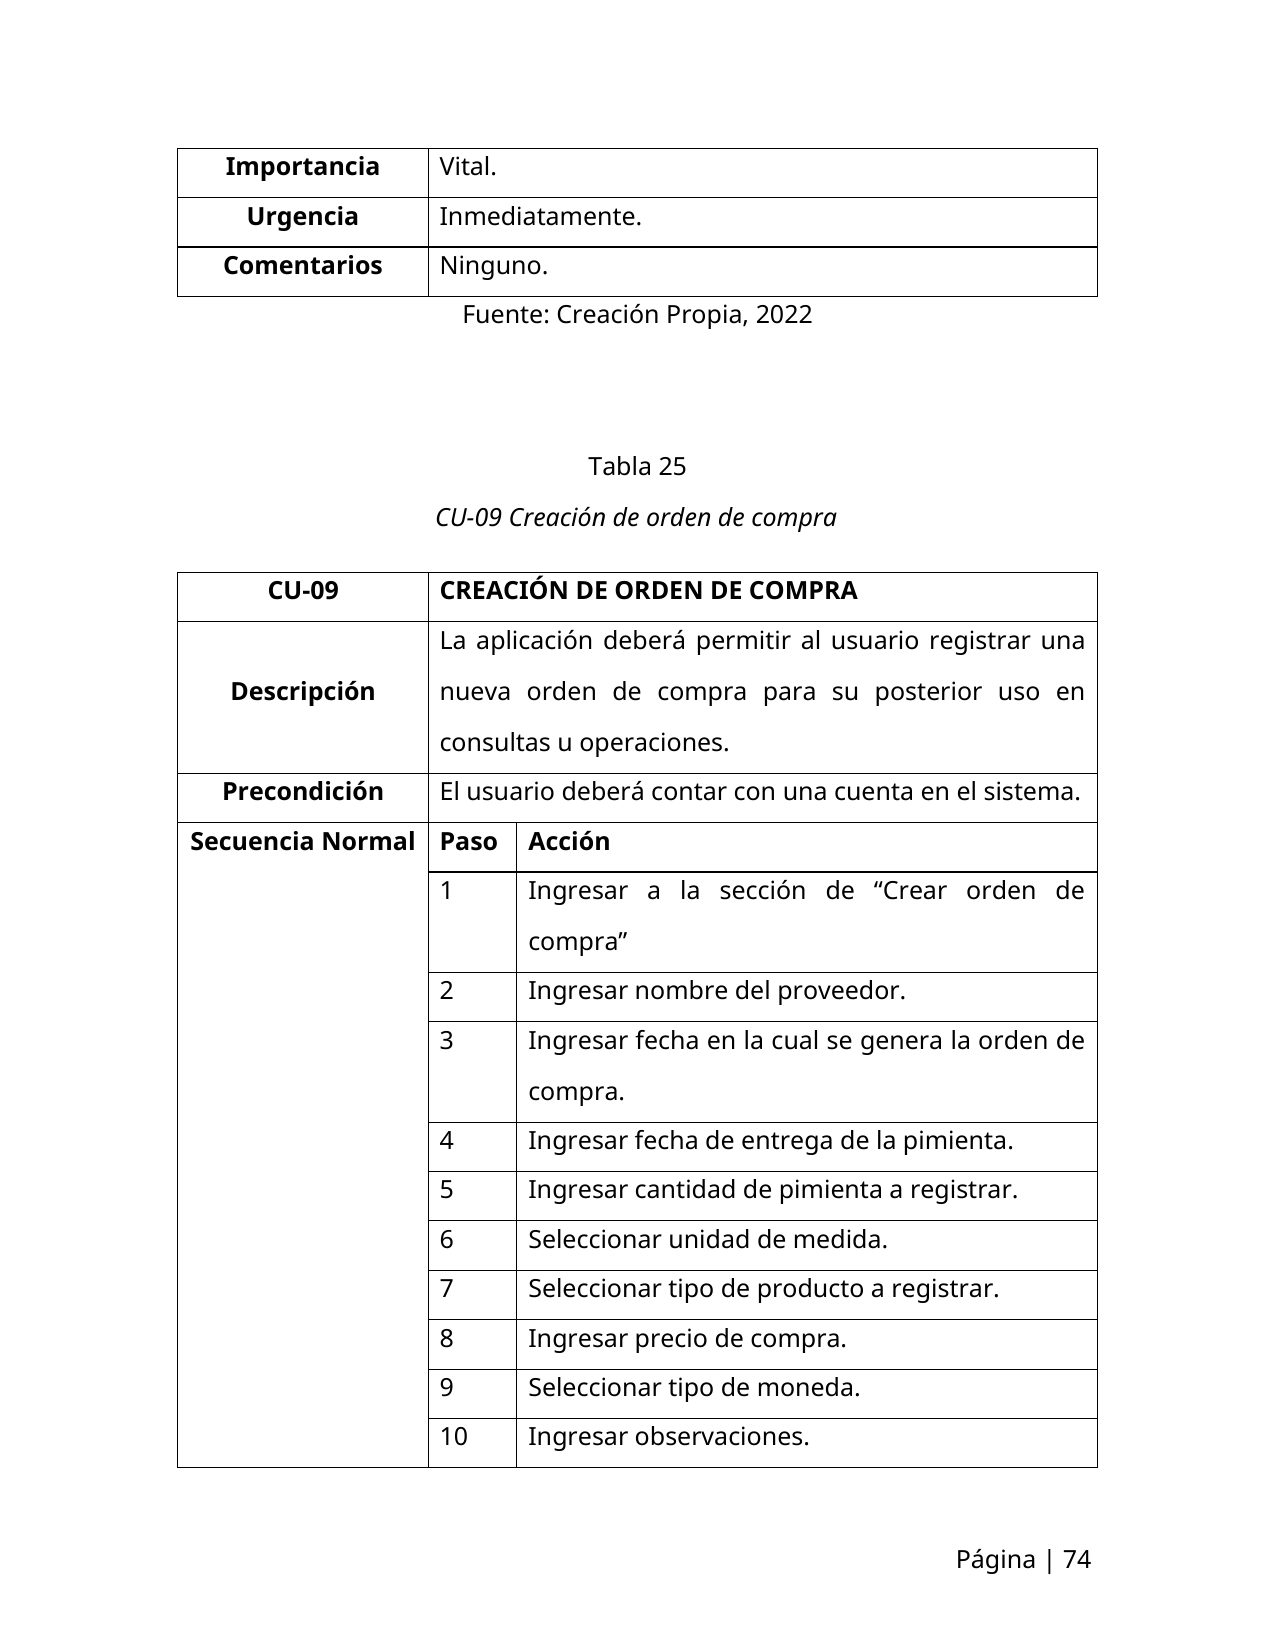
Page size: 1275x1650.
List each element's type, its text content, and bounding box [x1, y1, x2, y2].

table_cell Secuencia Normal [178, 823, 428, 1467]
text Fuente: Creación Propia, 2022 [177, 297, 1098, 331]
table_cell La aplicación deberá permitir al usuario registrar una nueva orden de compra para su posterior uso en consultas u operaciones. [429, 622, 1097, 773]
table_cell Seleccionar unidad de medida. [517, 1221, 1097, 1270]
table_cell 6 [429, 1221, 516, 1270]
table_cell Vital. [429, 149, 1097, 197]
text Tabla 25 CU-09 Creación de orden de compra [177, 449, 1098, 534]
table_cell Ingresar fecha de entrega de la pimienta. [517, 1123, 1097, 1171]
table_cell 10 [429, 1419, 516, 1467]
table_cell Ingresar a la sección de “Crear orden de compra” [517, 873, 1097, 972]
table_cell Descripción [178, 622, 428, 773]
table_cell 4 [429, 1123, 516, 1171]
table_cell 8 [429, 1320, 516, 1368]
table_cell Paso [429, 823, 516, 871]
table_cell 9 [429, 1370, 516, 1418]
table_cell Ingresar nombre del proveedor. [517, 973, 1097, 1021]
table_cell Ingresar fecha en la cual se genera la orden de compra. [517, 1022, 1097, 1122]
table_cell 1 [429, 873, 516, 972]
table_cell 7 [429, 1271, 516, 1319]
table_cell Seleccionar tipo de moneda. [517, 1370, 1097, 1418]
table_cell Precondición [178, 774, 428, 822]
table_cell Ingresar cantidad de pimienta a registrar. [517, 1172, 1097, 1220]
table_cell Acción [517, 823, 1097, 871]
table_cell Ingresar precio de compra. [517, 1320, 1097, 1368]
table_cell Seleccionar tipo de producto a registrar. [517, 1271, 1097, 1319]
table_cell 2 [429, 973, 516, 1021]
table_cell Ingresar observaciones. [517, 1419, 1097, 1467]
table_cell 3 [429, 1022, 516, 1122]
table_cell El usuario deberá contar con una cuenta en el sistema. [429, 774, 1097, 822]
table_header CREACIÓN DE ORDEN DE COMPRA [429, 573, 1097, 621]
table_cell 5 [429, 1172, 516, 1220]
table_cell Inmediatamente. [429, 198, 1097, 246]
table_cell Urgencia [178, 198, 428, 246]
table_cell Comentarios [178, 248, 428, 296]
table_header CU-09 [178, 573, 428, 621]
table_cell Ninguno. [429, 248, 1097, 296]
table_cell Importancia [178, 149, 428, 197]
